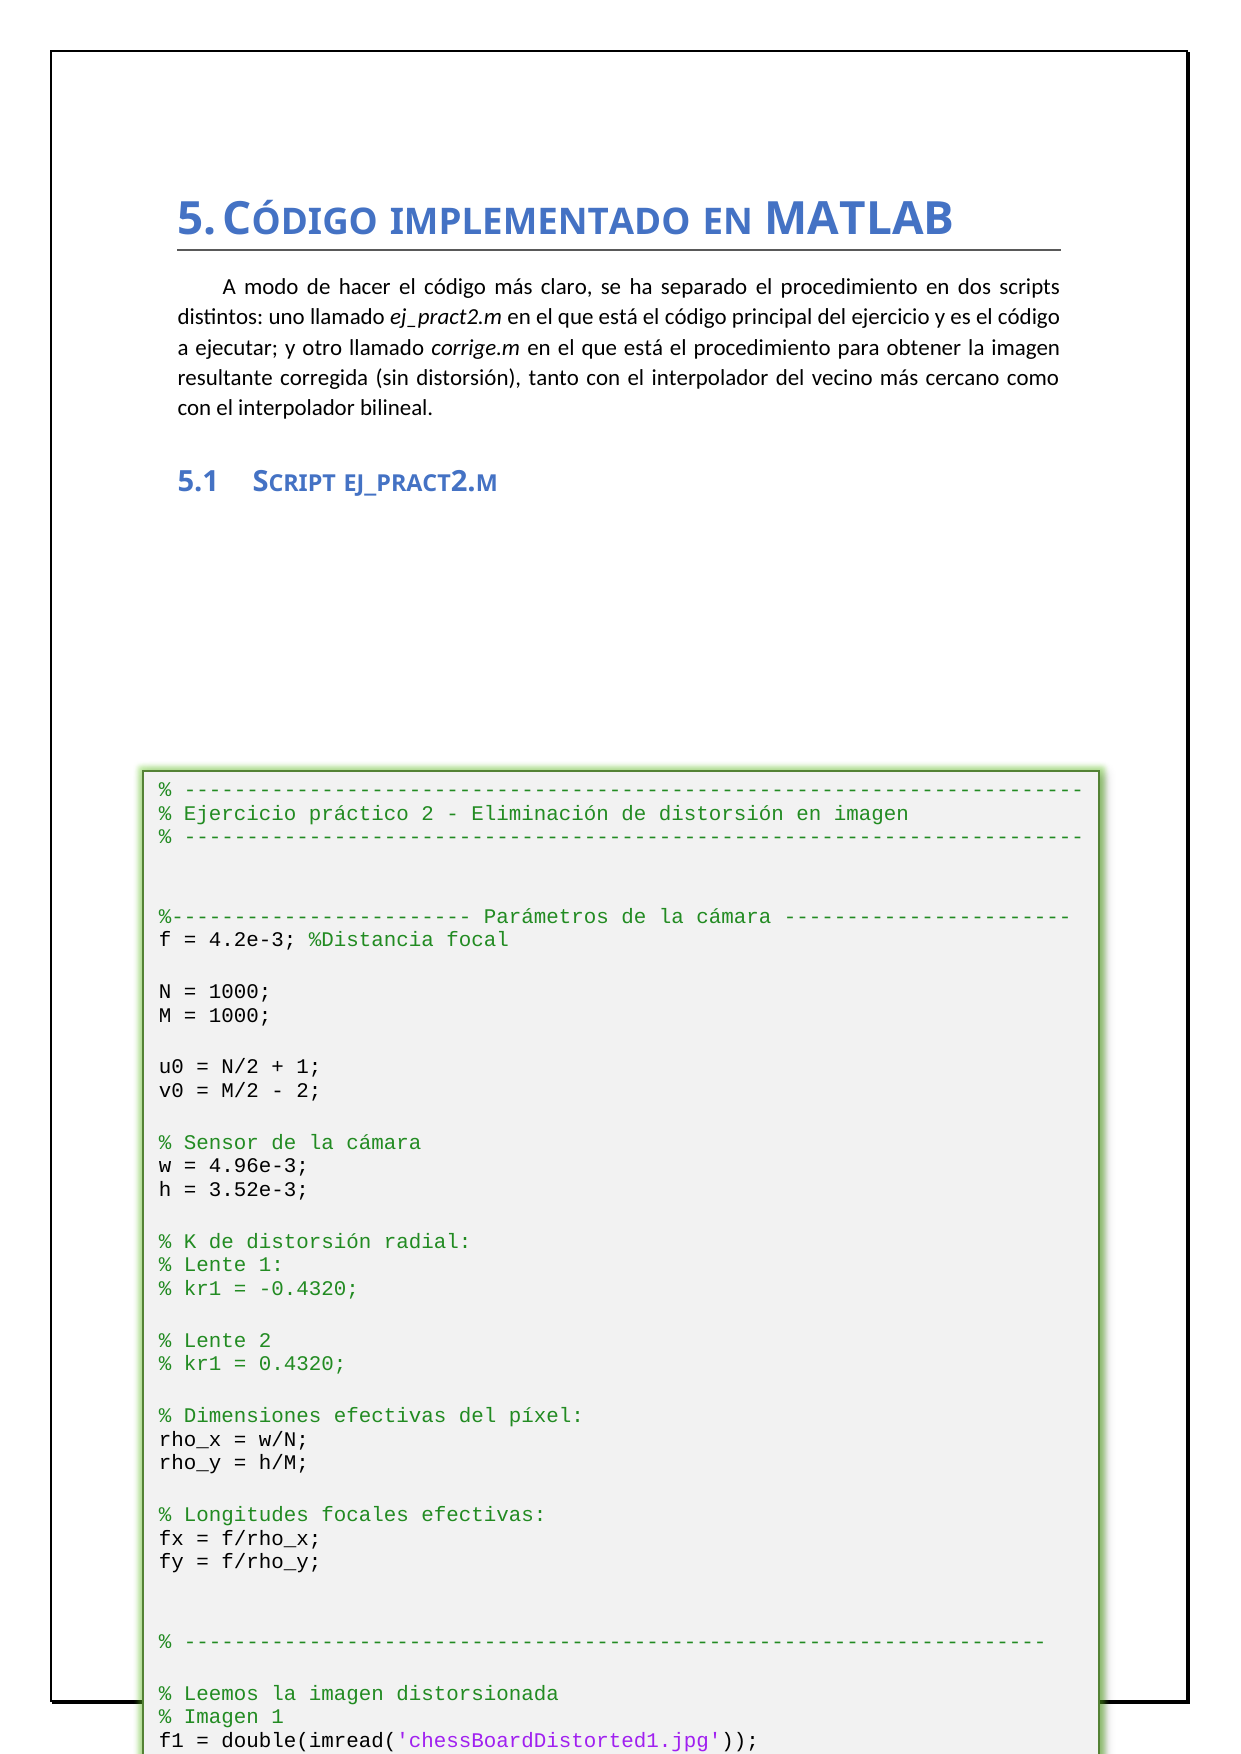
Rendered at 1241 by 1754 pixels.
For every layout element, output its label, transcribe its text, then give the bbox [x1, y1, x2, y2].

subtitle Código implementado en MATLAB [177, 185, 1061, 249]
text A modo de hacer el código más claro, se ha separado el procedimiento en dos scripts distintos: uno llamado ej_pract2.m en el que está el código principal del ejercicio y es el código a ejecutar; y otro llamado corrige.m en el que está el procedimiento para obtener la imagen resultante corregida (sin distorsión), tanto con el interpolador del vecino más cercano como con el interpolador bilineal. [177, 272, 1061, 421]
subtitle Script ej_pract2.m [177, 461, 1061, 500]
